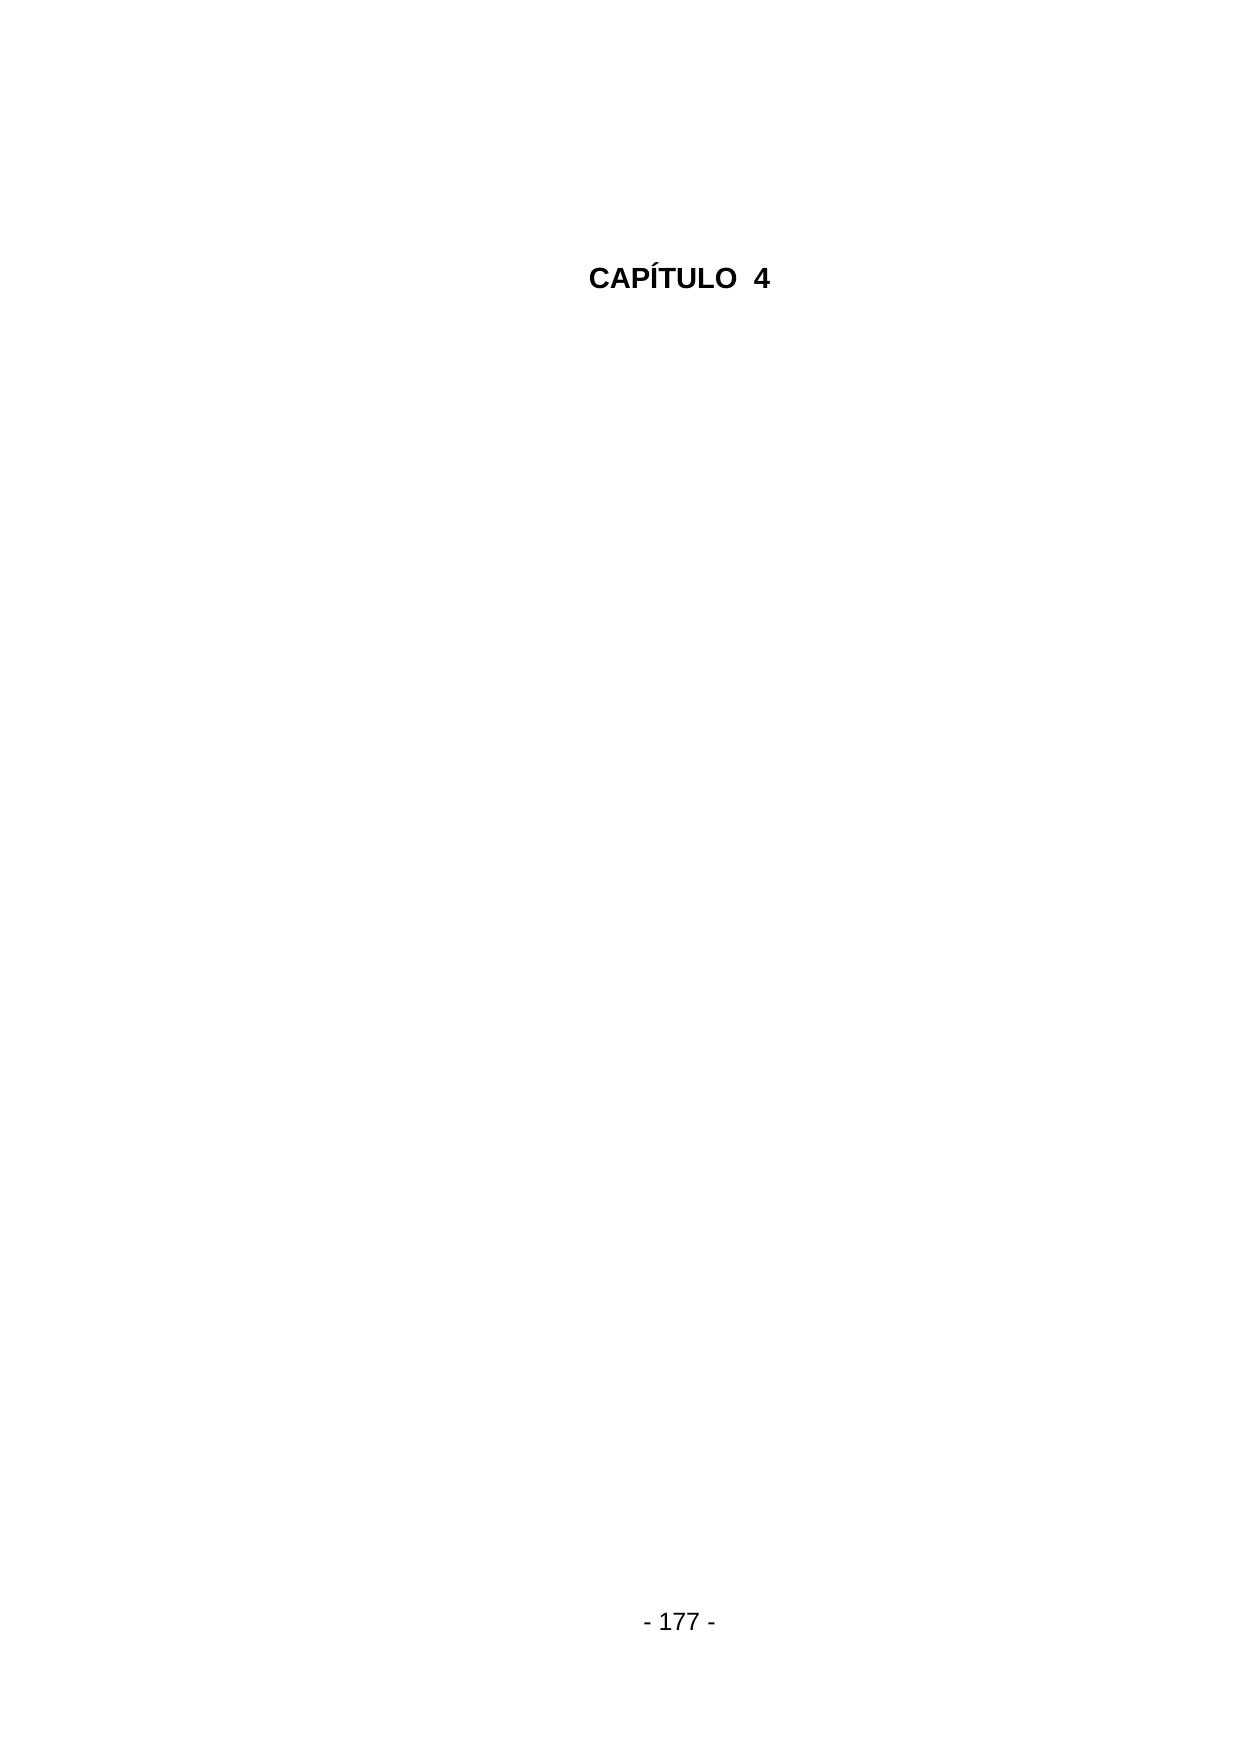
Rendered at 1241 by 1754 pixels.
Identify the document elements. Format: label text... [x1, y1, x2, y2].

subtitle CAPÍTULO 4 [236, 261, 1122, 294]
